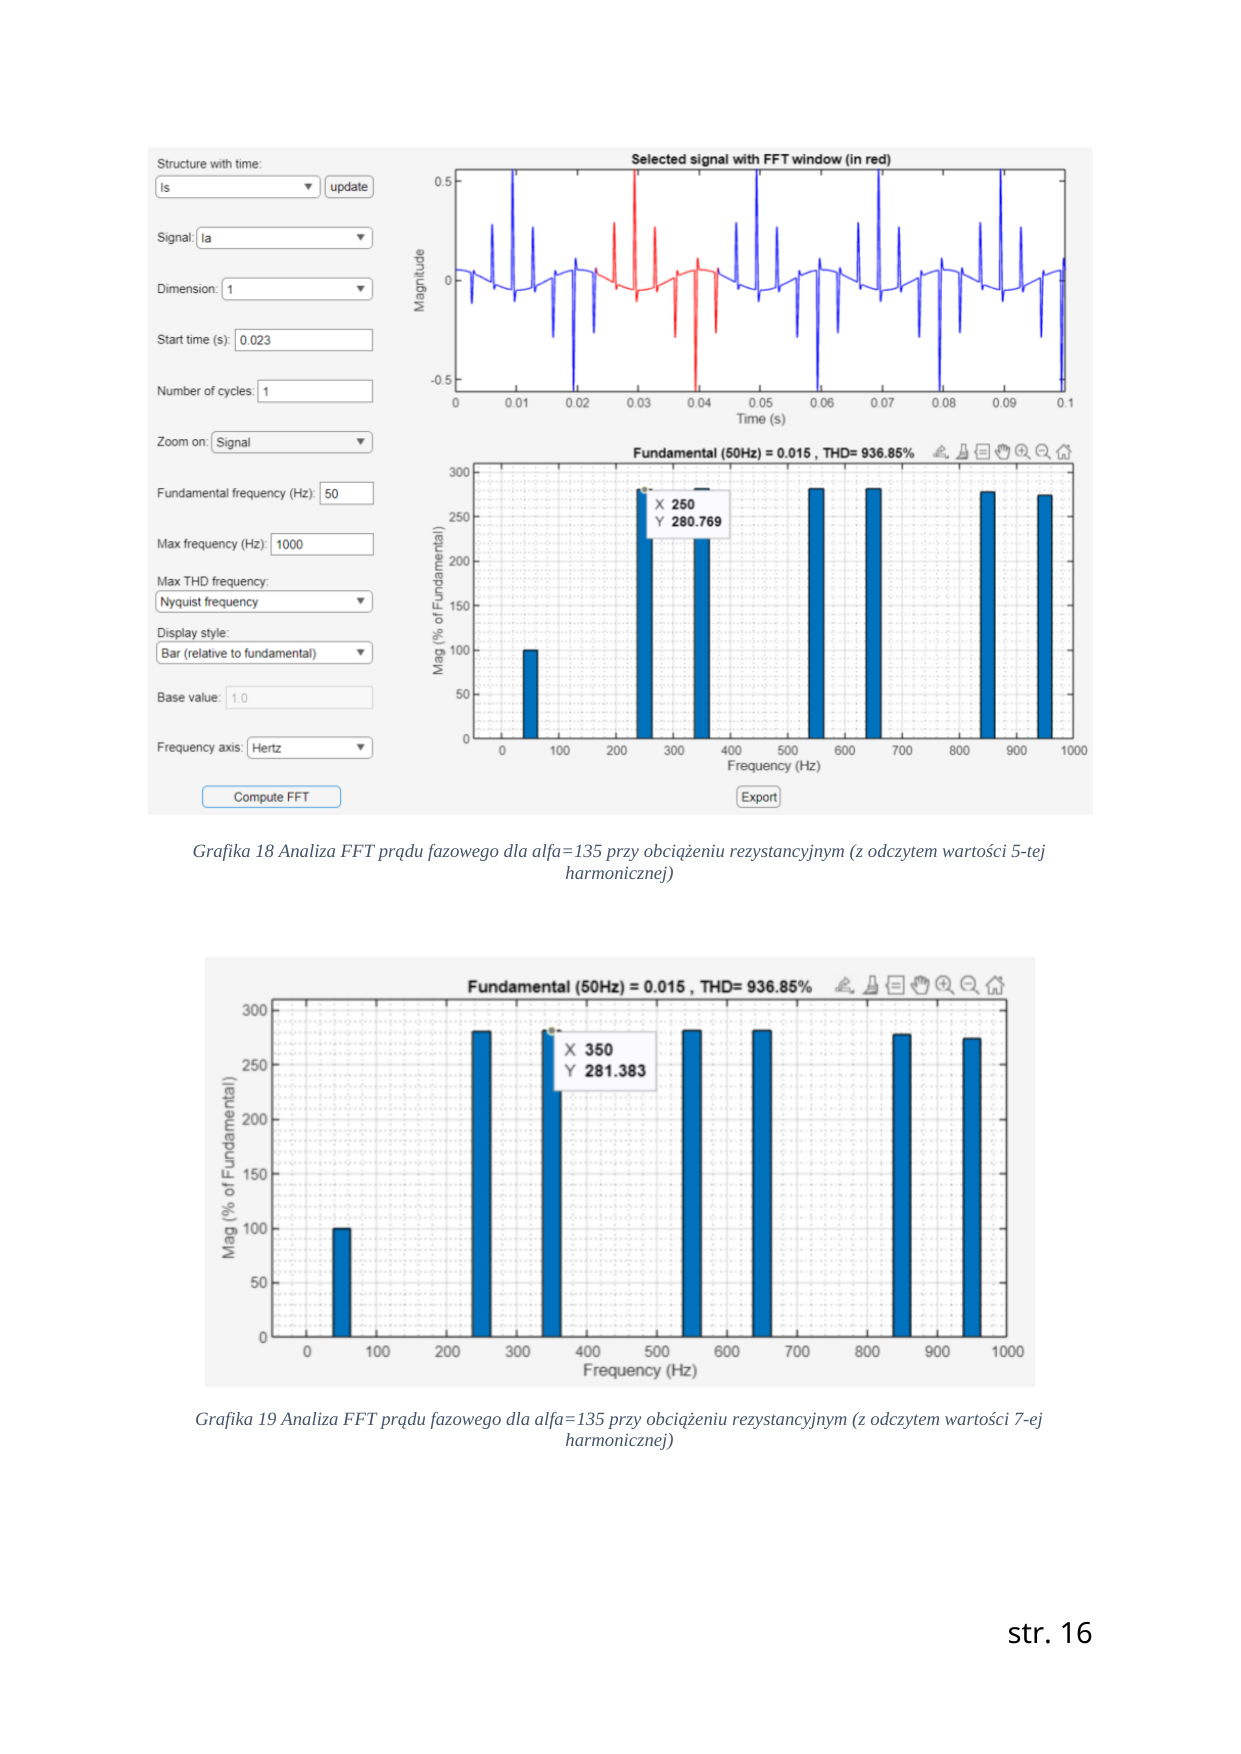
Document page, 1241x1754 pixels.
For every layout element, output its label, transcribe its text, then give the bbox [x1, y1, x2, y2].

text Grafika 19 Analiza FFT prądu fazowego dla alfa=135 przy obciążeniu rezystancyjnym (z odczytem wartości 7-ej harmonicznej) [148, 1408, 1093, 1451]
text Grafika 18 Analiza FFT prądu fazowego dla alfa=135 przy obciążeniu rezystancyjnym (z odczytem wartości 5-tej harmonicznej) [148, 840, 1093, 883]
picture [147, 147, 1093, 815]
picture [205, 957, 1036, 1387]
